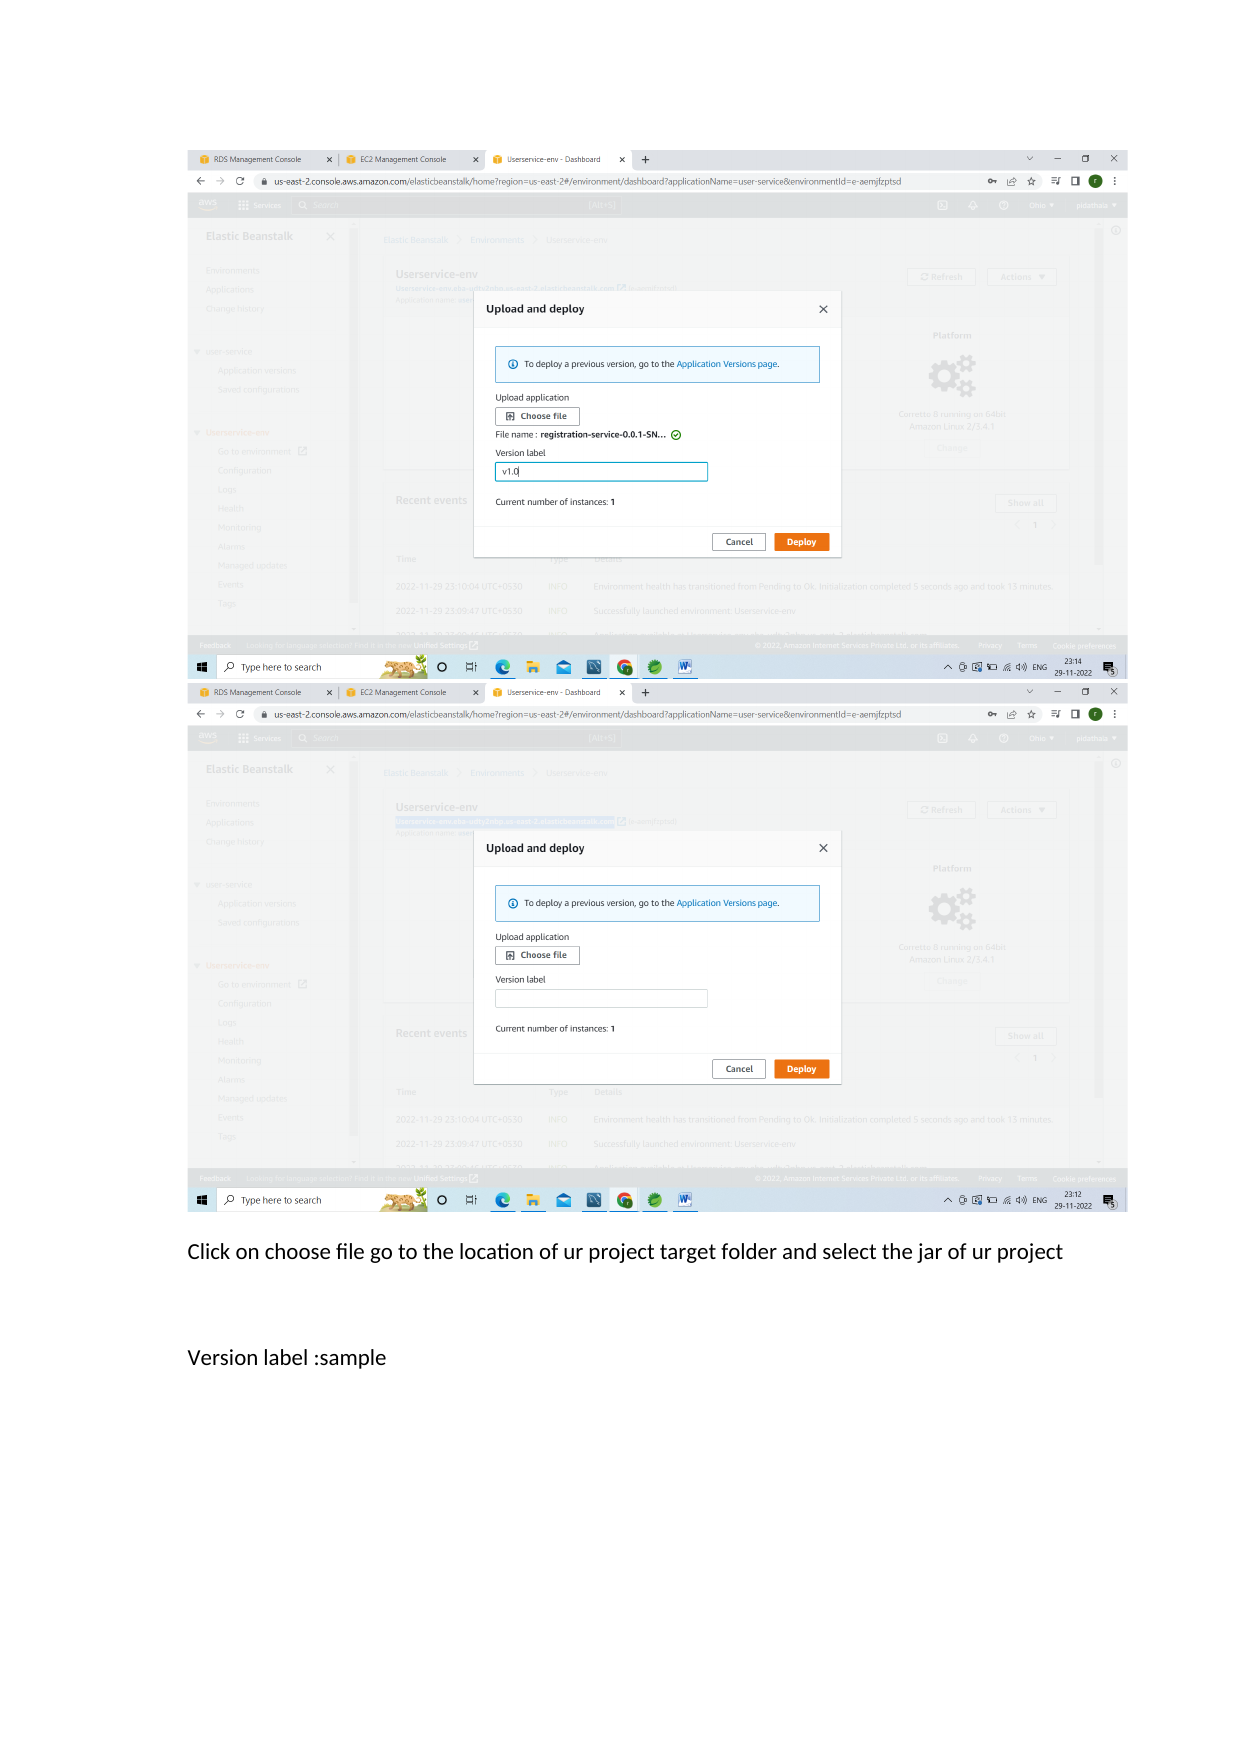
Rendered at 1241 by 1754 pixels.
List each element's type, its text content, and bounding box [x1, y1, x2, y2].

picture [187, 150, 1128, 679]
text Click on choose file go to the location of ur project target folder and select the jar of ur project [187, 1237, 1090, 1265]
text Version label :sample [187, 1343, 1090, 1371]
picture [187, 683, 1128, 1212]
